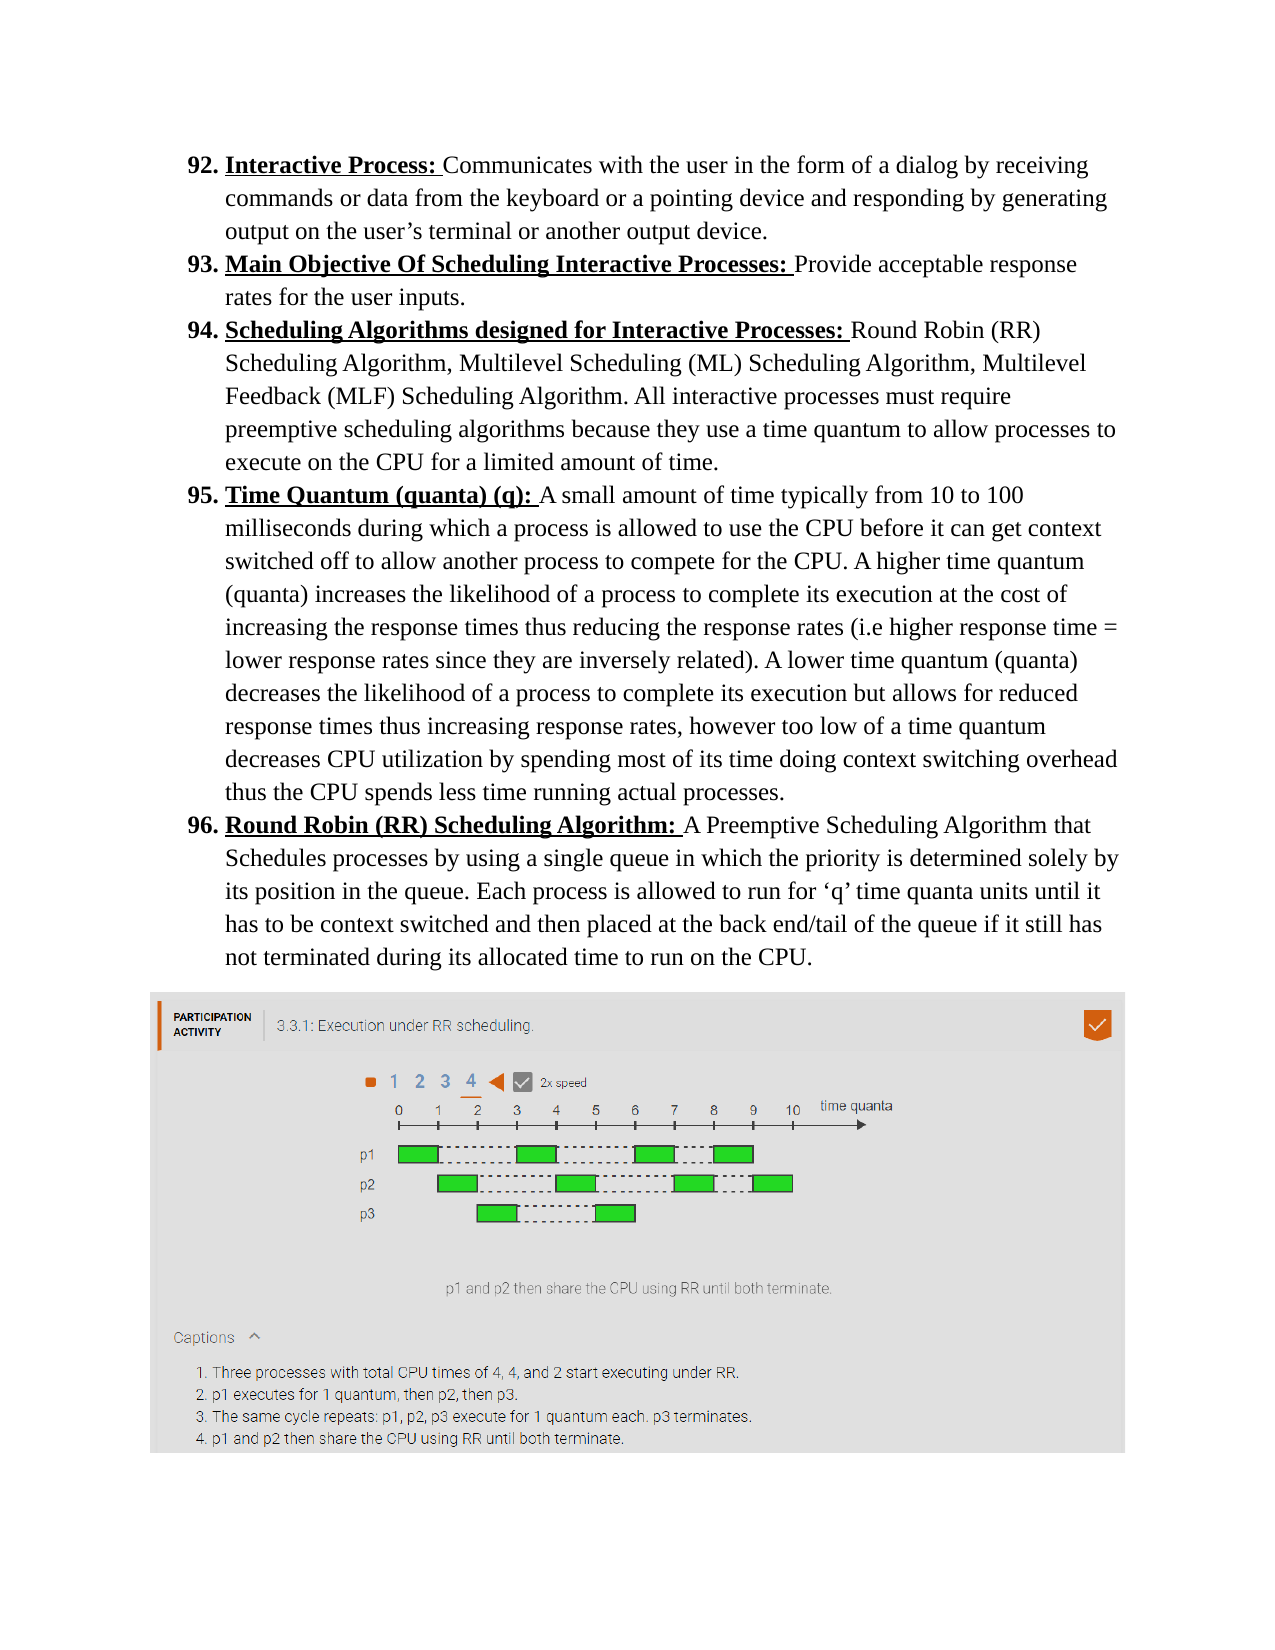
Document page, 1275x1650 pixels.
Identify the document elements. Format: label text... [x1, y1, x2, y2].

picture [150, 992, 1125, 1453]
list Main Objective Of Scheduling Interactive Processes: Provide acceptable response rates for the user inputs. [187, 249, 1125, 311]
list Interactive Process: Communicates with the user in the form of a dialog by receiving commands or data from the keyboard or a pointing device and responding by generating output on the user’s terminal or another output device. [187, 150, 1125, 245]
list Round Robin (RR) Scheduling Algorithm: A Preemptive Scheduling Algorithm that Schedules processes by using a single queue in which the priority is determined solely by its position in the queue. Each process is allowed to run for ‘q’ time quanta units until it has to be context switched and then placed at the back end/tail of the queue if it still has not terminated during its allocated time to run on the CPU. [187, 810, 1125, 971]
list Scheduling Algorithms designed for Interactive Processes: Round Robin (RR) Scheduling Algorithm, Multilevel Scheduling (ML) Scheduling Algorithm, Multilevel Feedback (MLF) Scheduling Algorithm. All interactive processes must require preemptive scheduling algorithms because they use a time quantum to allow processes to execute on the CPU for a limited amount of time. [187, 315, 1125, 476]
list Time Quantum (quanta) (q): A small amount of time typically from 10 to 100 milliseconds during which a process is allowed to use the CPU before it can get context switched off to allow another process to compete for the CPU. A higher time quantum (quanta) increases the likelihood of a process to complete its execution at the cost of increasing the response times thus reducing the response rates (i.e higher response time = lower response rates since they are inversely related). A lower time quantum (quanta) decreases the likelihood of a process to complete its execution but allows for reduced response times thus increasing response rates, however too low of a time quantum decreases CPU utilization by spending most of its time doing context switching overhead thus the CPU spends less time running actual processes. [187, 480, 1125, 806]
